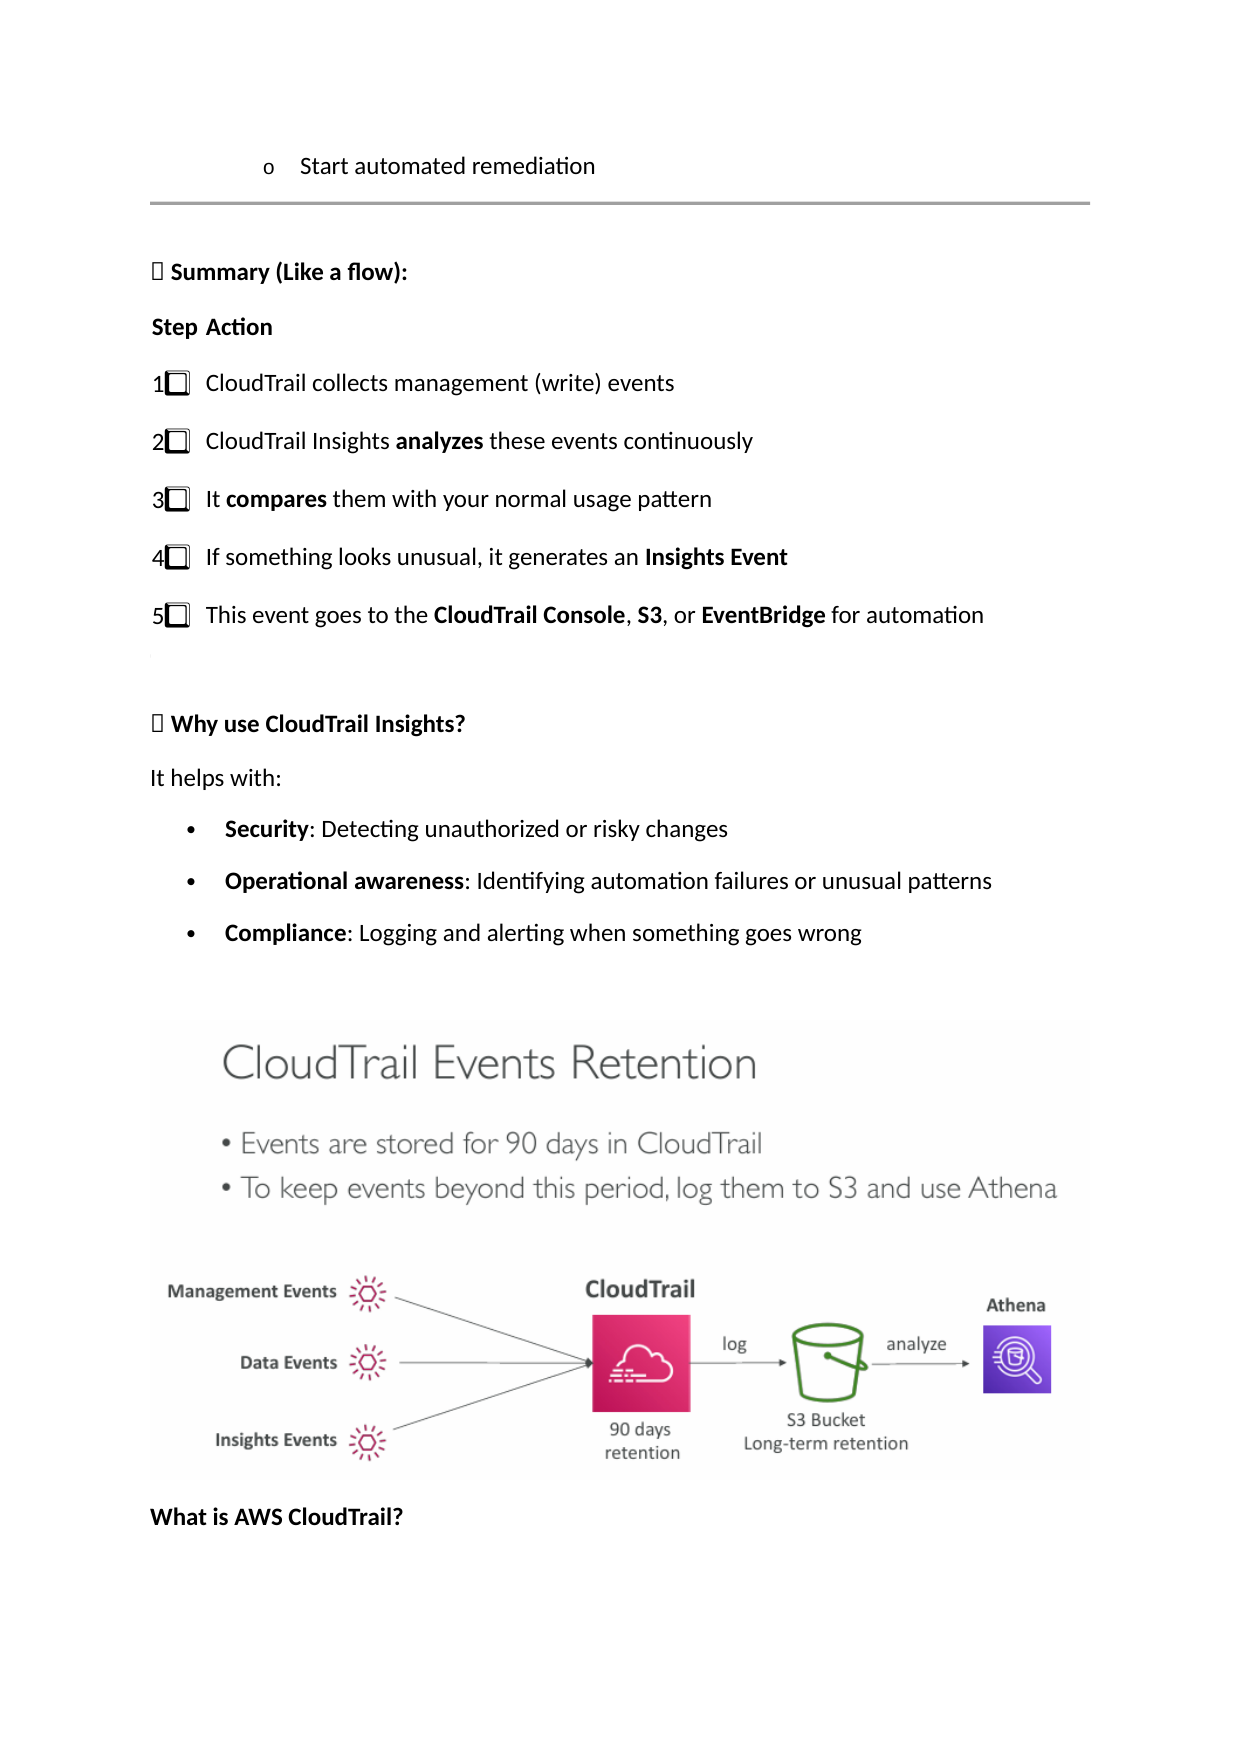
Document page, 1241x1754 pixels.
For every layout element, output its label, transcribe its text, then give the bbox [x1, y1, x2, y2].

list Operational awareness: Identifying automation failures or unusual patterns [187, 865, 1090, 896]
table_cell 4️⃣ [150, 538, 204, 596]
text What is AWS CloudTrail? [150, 1501, 1090, 1531]
text 🔁 Summary (Like a flow): [150, 253, 1090, 287]
table_cell It compares them with your normal usage pattern [204, 480, 991, 538]
table_cell If something looks unusual, it generates an Insights Event [204, 538, 991, 596]
table_cell 2️⃣ [150, 422, 204, 480]
table_cell 5️⃣ [150, 596, 204, 654]
picture [150, 1020, 1091, 1480]
list Compliance: Logging and alerting when something goes wrong [187, 917, 1090, 947]
table_header Step [150, 309, 204, 364]
list Start automated remediation [262, 150, 1090, 181]
table_cell This event goes to the CloudTrail Console, S3, or EventBridge for automation [204, 596, 991, 654]
table_header Action [204, 309, 991, 364]
text ✅ Why use CloudTrail Insights? [150, 706, 1090, 740]
table_cell 3️⃣ [150, 480, 204, 538]
table_cell CloudTrail collects management (write) events [204, 364, 991, 422]
text It helps with: [150, 762, 1090, 792]
table_cell 1️⃣ [150, 364, 204, 422]
list Security: Detecting unauthorized or risky changes [187, 813, 1090, 844]
table_cell CloudTrail Insights analyzes these events continuously [204, 422, 991, 480]
